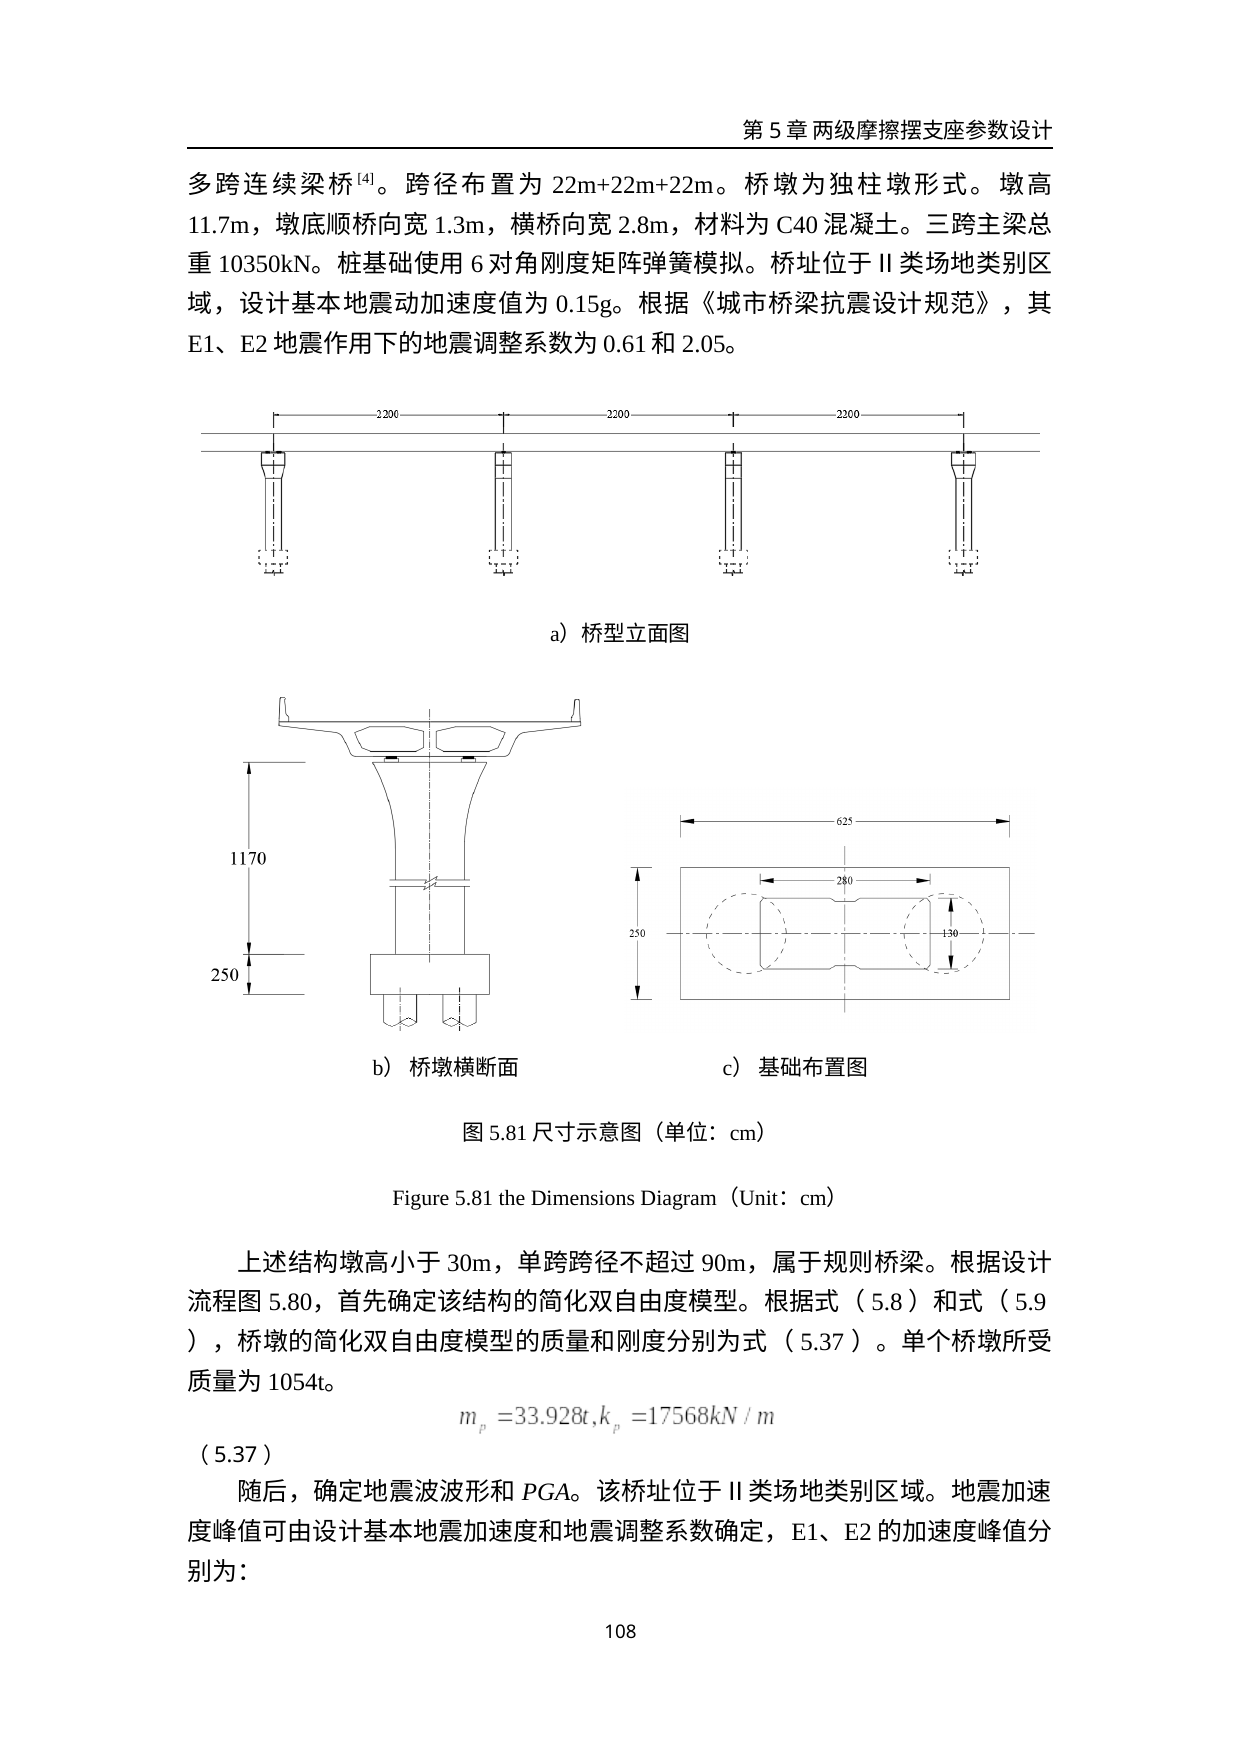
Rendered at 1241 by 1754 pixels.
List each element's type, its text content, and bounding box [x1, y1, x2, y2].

picture [202, 677, 617, 1033]
picture [187, 361, 1053, 578]
text 随后，确定地震波波形和PGA。该桥址位于Ⅱ类场地类别区域。地震加速度峰值可由设计基本地震加速度和地震调整系数确定，E1、E2的加速度峰值分别为： [187, 1470, 1053, 1589]
text b） 桥墩横断面 c） 基础布置图 [187, 1046, 1053, 1086]
picture [623, 787, 1038, 1033]
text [187, 163, 1053, 361]
text a）桥型立面图 [187, 612, 1053, 652]
